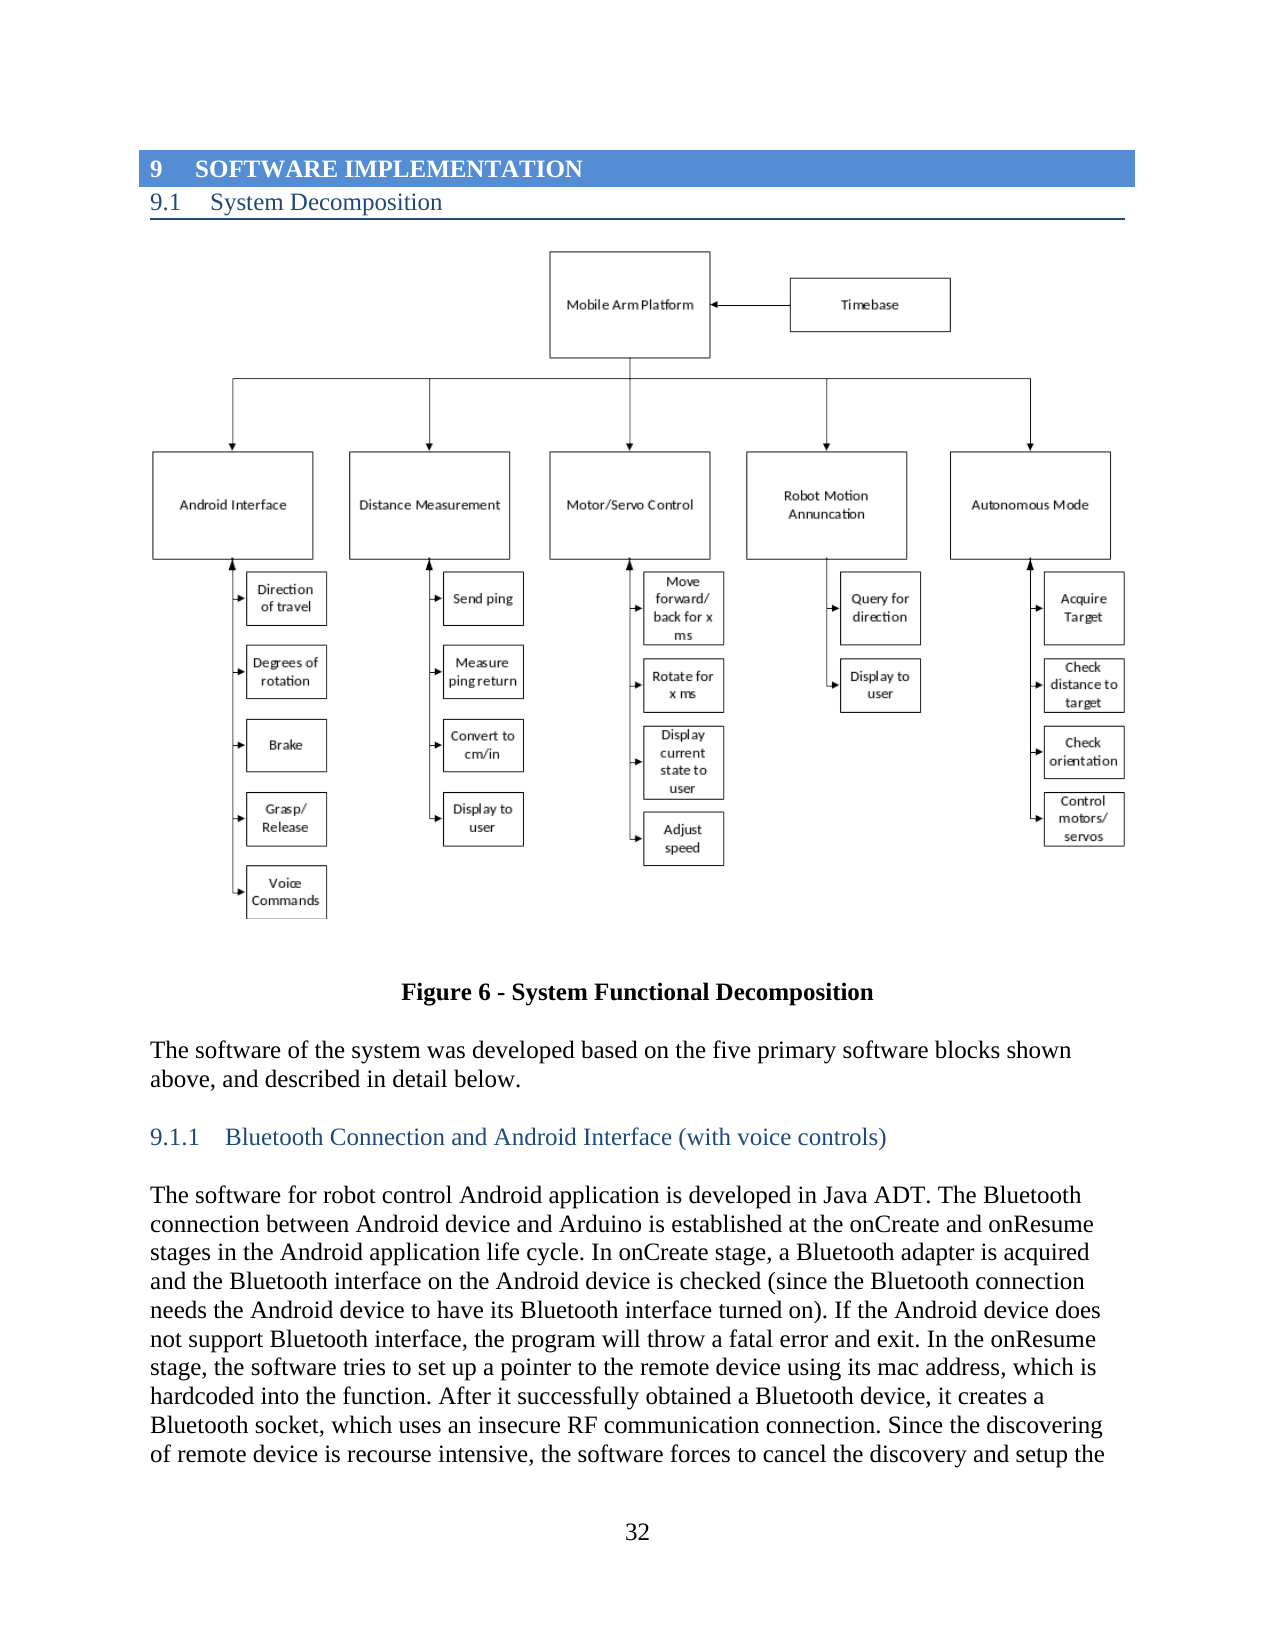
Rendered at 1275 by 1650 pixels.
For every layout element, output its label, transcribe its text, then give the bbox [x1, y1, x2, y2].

subtitle SOFTWARE IMPLEMENTATION [142, 152, 1133, 185]
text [150, 1180, 1125, 1467]
subtitle System Decomposition [150, 187, 1125, 218]
subtitle Bluetooth Connection and Android Interface (with voice controls) [150, 1122, 1125, 1151]
text The software of the system was developed based on the five primary software blocks shown above, and described in detail below. [150, 1035, 1125, 1093]
